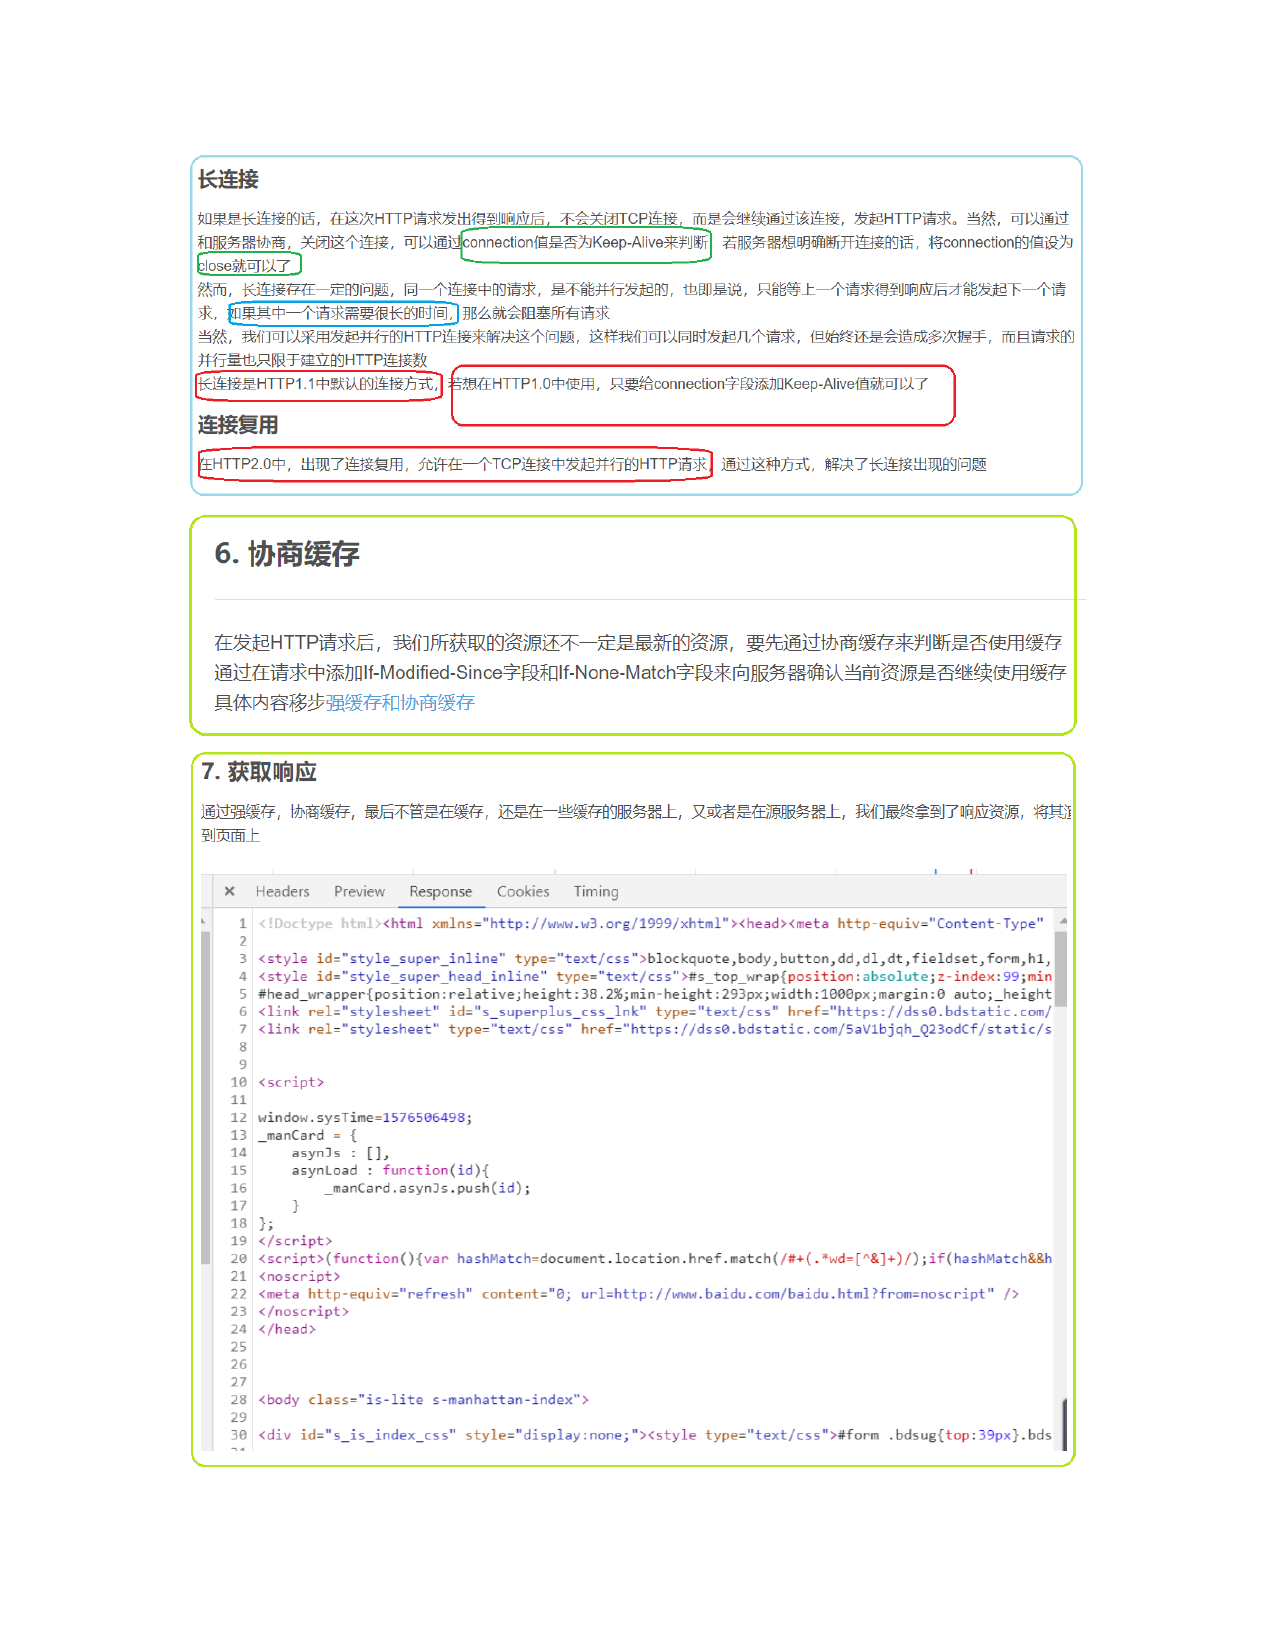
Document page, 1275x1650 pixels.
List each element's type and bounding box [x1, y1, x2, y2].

picture [187, 150, 1087, 502]
picture [187, 503, 1087, 743]
picture [187, 744, 1087, 1472]
